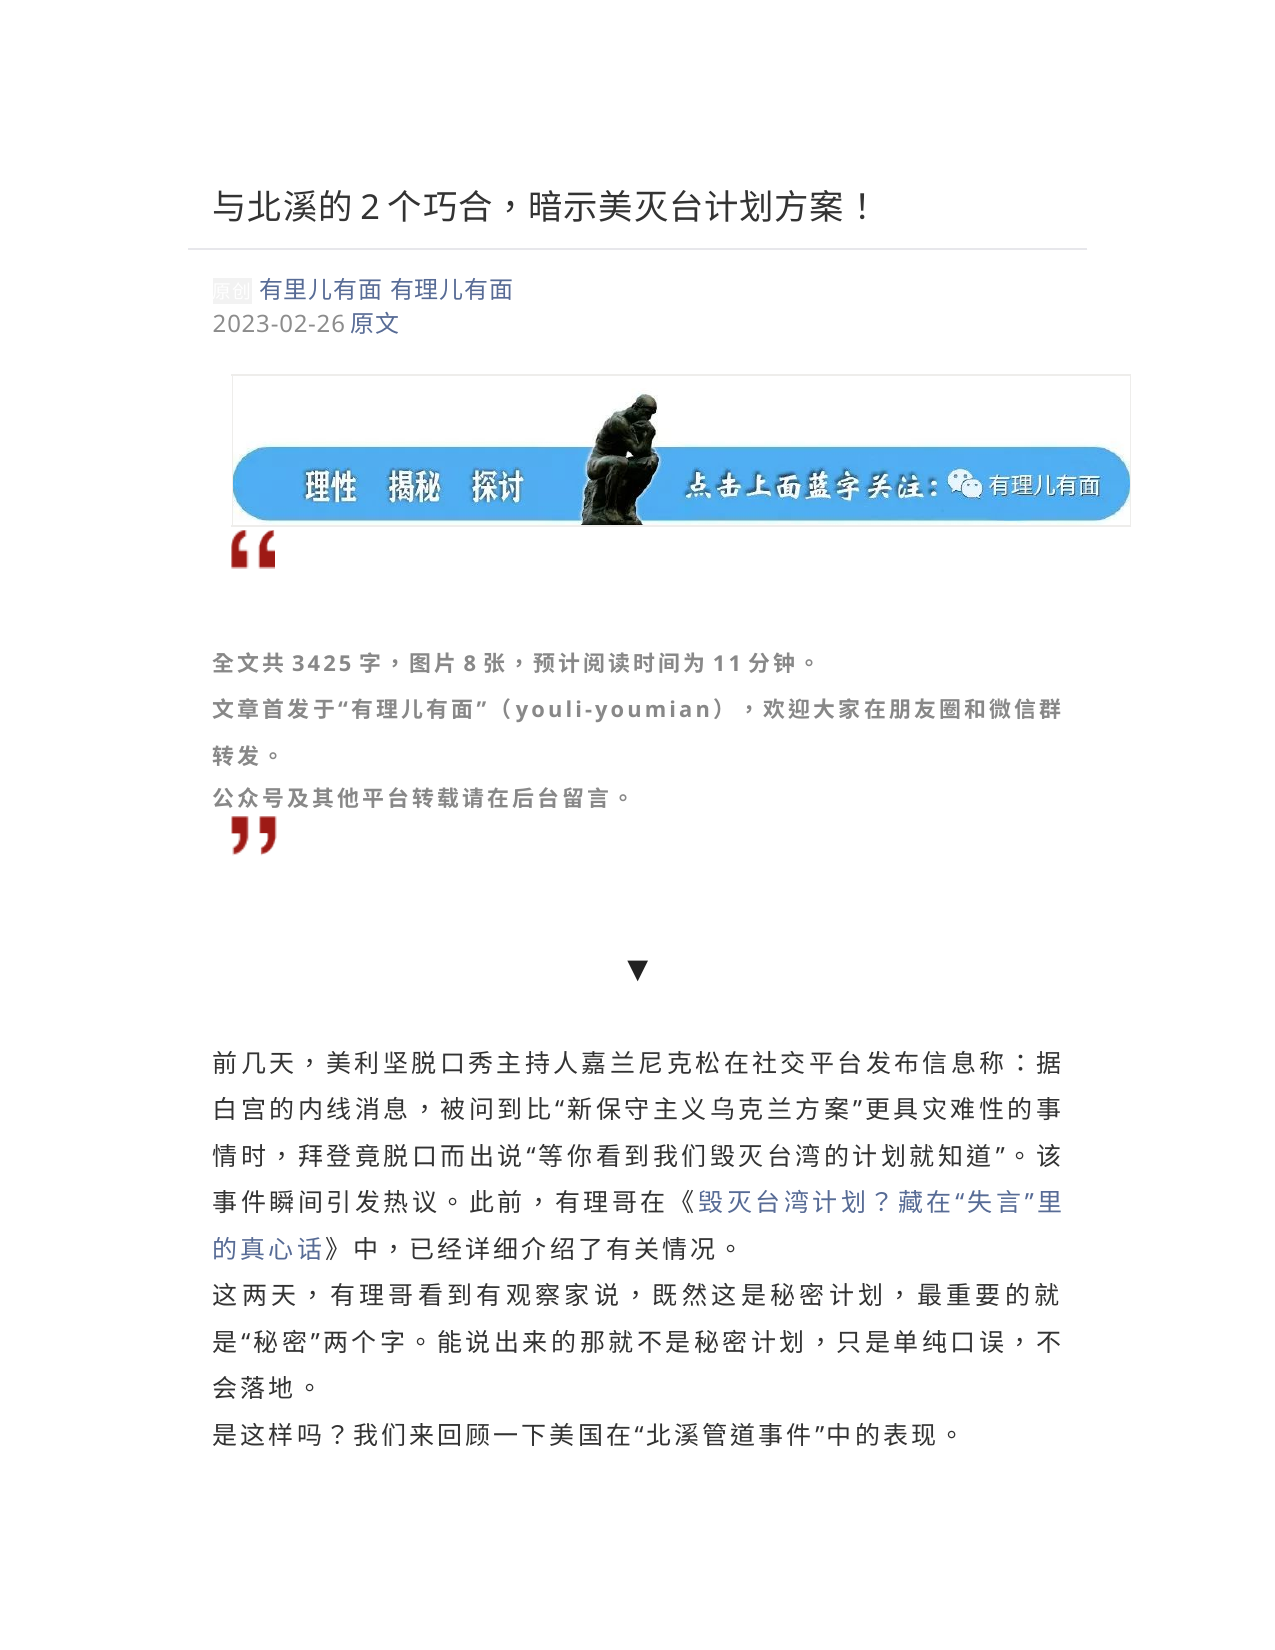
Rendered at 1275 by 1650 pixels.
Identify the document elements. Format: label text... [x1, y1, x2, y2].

text 这两天，有理哥看到有观察家说，既然这是秘密计划，最重要的就是“秘密”两个字。能说出来的那就不是秘密计划，只是单纯口误，不会落地。 [212, 1266, 1062, 1405]
text 2023-02-26原文 发表于 [212, 306, 1062, 340]
text 全文共3425字，图片8张，预计阅读时间为11分钟。 [212, 635, 1062, 677]
picture [231, 816, 277, 856]
text 前几天，美利坚脱口秀主持人嘉兰尼克松在社交平台发布信息称：据白宫的内线消息，被问到比“新保守主义乌克兰方案”更具灾难性的事情时，拜登竟脱口而出说“等你看到我们毁灭台湾的计划就知道”。该事件瞬间引发热议。此前，有理哥在《毁灭台湾计划？藏在“失言”里的真心话》中，已经详细介绍了有关情况。 [212, 1033, 1062, 1266]
text 文章首发于“有理儿有面”（youli-youmian），欢迎大家在朋友圈和微信群转发。 [212, 677, 1062, 770]
picture [233, 376, 1130, 525]
picture [231, 530, 275, 569]
text ▼ [212, 940, 1062, 987]
title 与北溪的2个巧合，暗示美灭台计划方案！ [187, 150, 1087, 250]
text 是这样吗？我们来回顾一下美国在“北溪管道事件”中的表现。‍‍‍‍‍‍‍‍‍‍‍‍‍ [212, 1405, 1062, 1451]
text 公众号及其他平台转载请在后台留言。 [212, 770, 1062, 813]
list 原创 有里儿有面 有理儿有面 [212, 272, 1062, 306]
